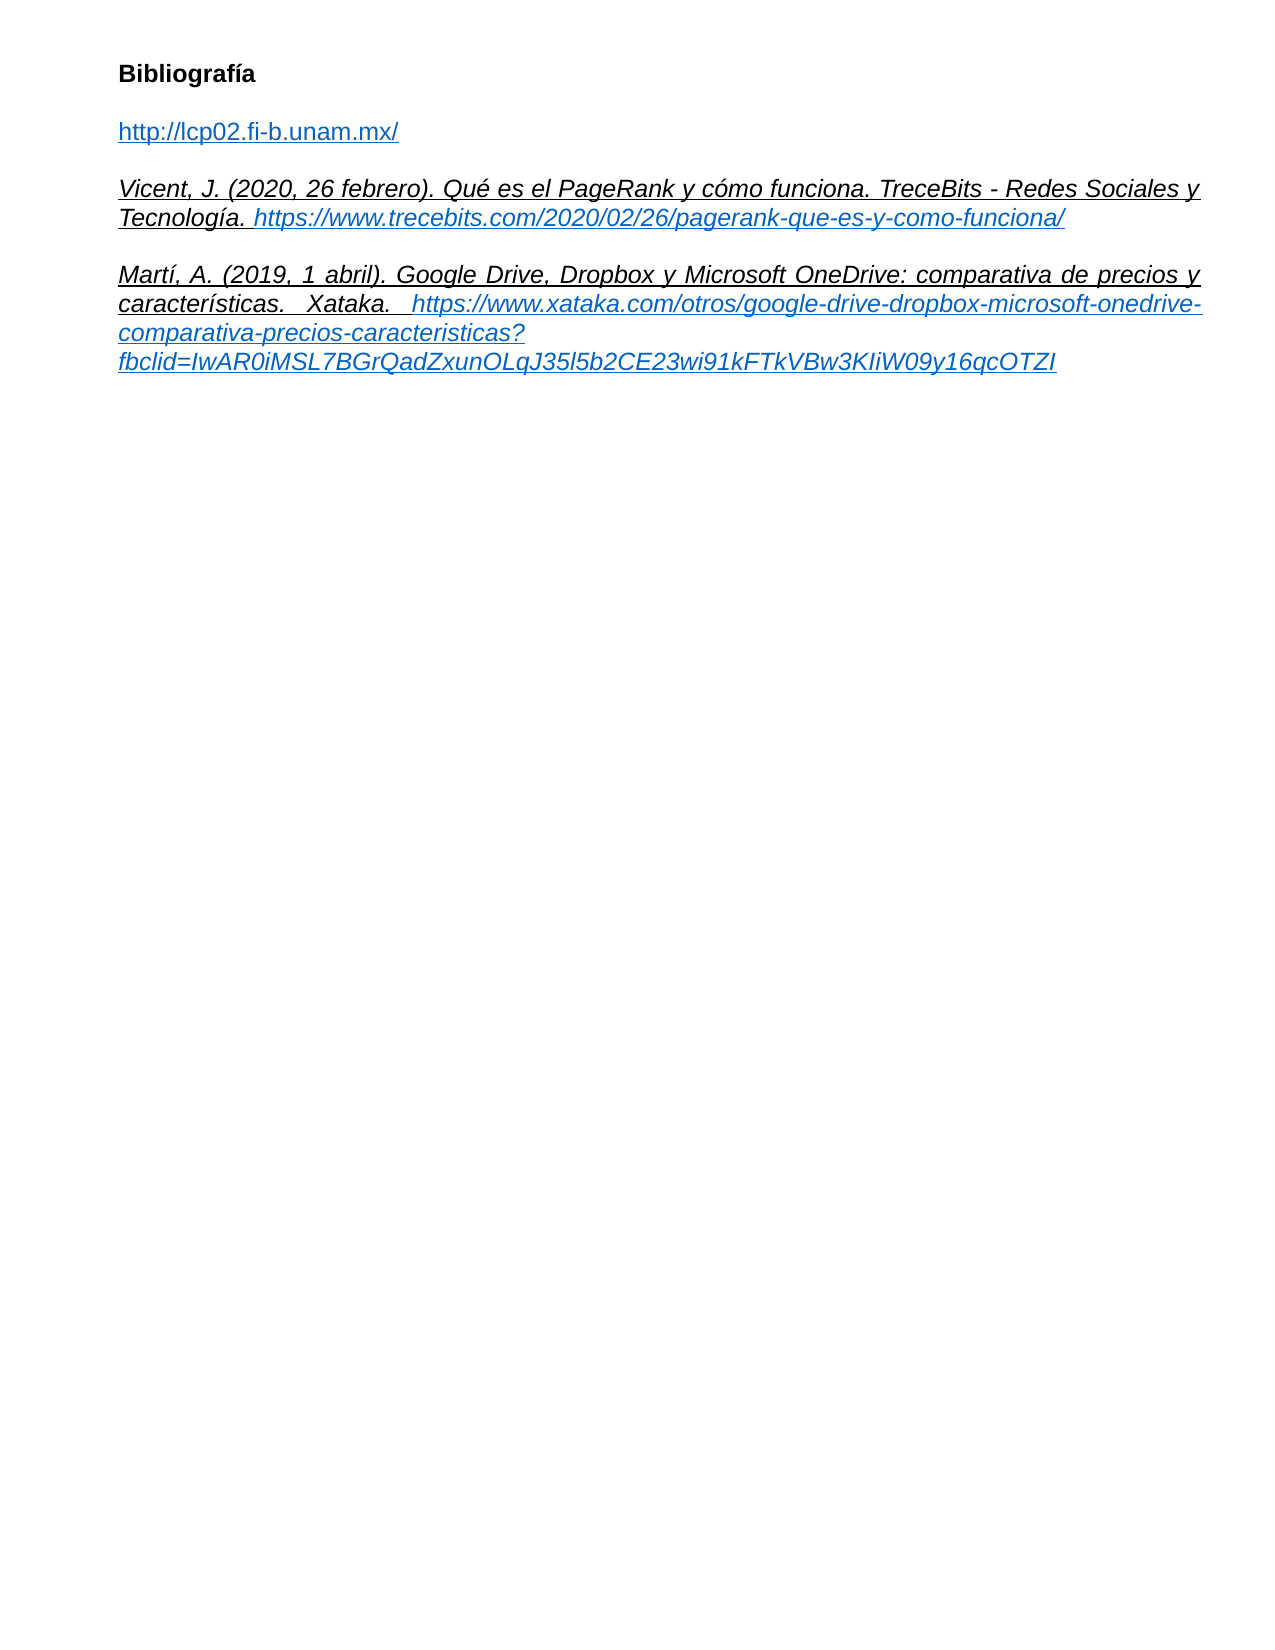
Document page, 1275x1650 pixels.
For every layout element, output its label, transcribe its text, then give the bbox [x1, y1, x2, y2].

text Martí, A. (2019, 1 abril). Google Drive, Dropbox y Microsoft OneDrive: comparativa de precios y características. Xataka. https://www.xataka.com/otros/google-drive-dropbox-microsoft-onedrive-comparativa-precios-caracteristicas?fbclid=IwAR0iMSL7BGrQadZxunOLqJ35l5b2CE23wi91kFTkVBw3KIiW09y16qcOTZI [118, 260, 1205, 375]
text http://lcp02.fi-b.unam.mx/ [118, 117, 1205, 145]
text Bibliografía [118, 59, 1205, 88]
text Vicent, J. (2020, 26 febrero). Qué es el PageRank y cómo funciona. TreceBits - Redes Sociales y Tecnología. https://www.trecebits.com/2020/02/26/pagerank-que-es-y-como-funciona/ [118, 174, 1205, 232]
